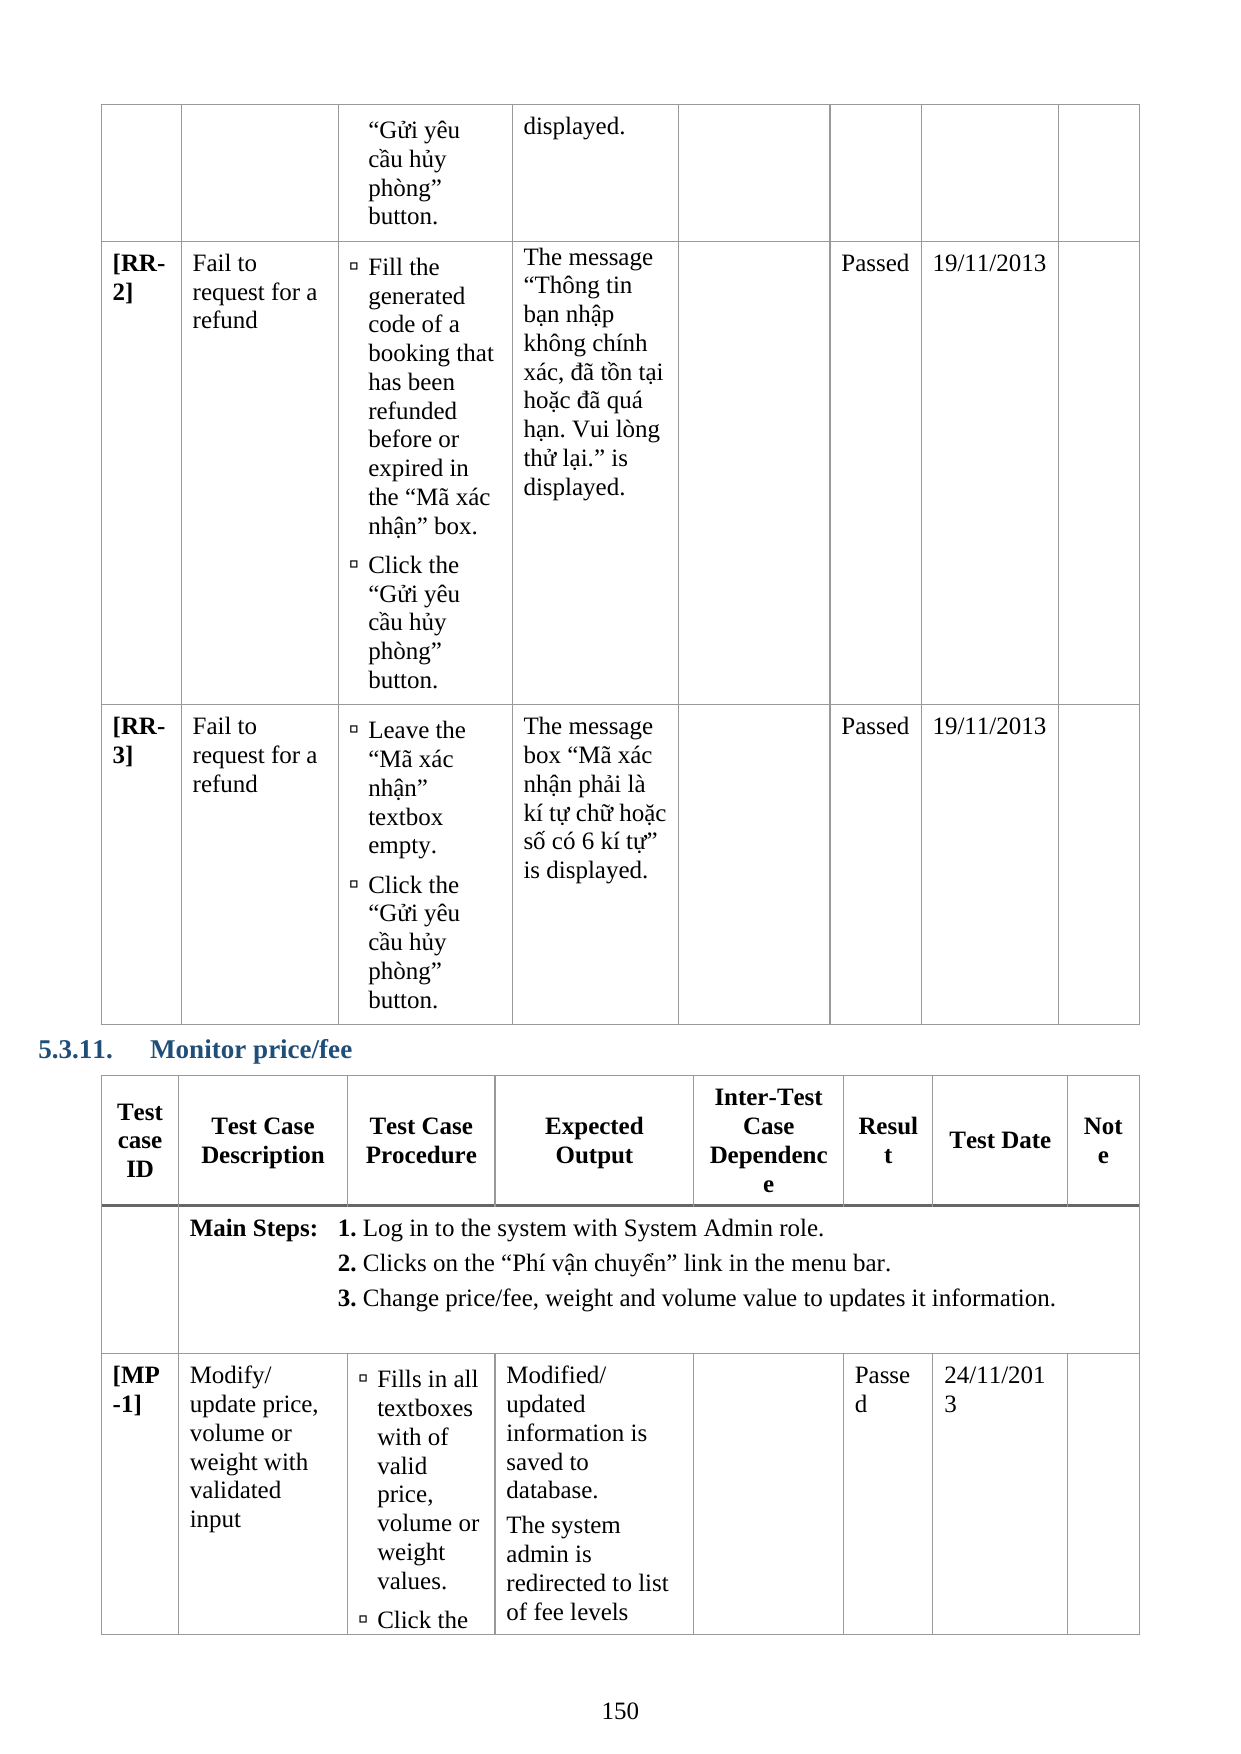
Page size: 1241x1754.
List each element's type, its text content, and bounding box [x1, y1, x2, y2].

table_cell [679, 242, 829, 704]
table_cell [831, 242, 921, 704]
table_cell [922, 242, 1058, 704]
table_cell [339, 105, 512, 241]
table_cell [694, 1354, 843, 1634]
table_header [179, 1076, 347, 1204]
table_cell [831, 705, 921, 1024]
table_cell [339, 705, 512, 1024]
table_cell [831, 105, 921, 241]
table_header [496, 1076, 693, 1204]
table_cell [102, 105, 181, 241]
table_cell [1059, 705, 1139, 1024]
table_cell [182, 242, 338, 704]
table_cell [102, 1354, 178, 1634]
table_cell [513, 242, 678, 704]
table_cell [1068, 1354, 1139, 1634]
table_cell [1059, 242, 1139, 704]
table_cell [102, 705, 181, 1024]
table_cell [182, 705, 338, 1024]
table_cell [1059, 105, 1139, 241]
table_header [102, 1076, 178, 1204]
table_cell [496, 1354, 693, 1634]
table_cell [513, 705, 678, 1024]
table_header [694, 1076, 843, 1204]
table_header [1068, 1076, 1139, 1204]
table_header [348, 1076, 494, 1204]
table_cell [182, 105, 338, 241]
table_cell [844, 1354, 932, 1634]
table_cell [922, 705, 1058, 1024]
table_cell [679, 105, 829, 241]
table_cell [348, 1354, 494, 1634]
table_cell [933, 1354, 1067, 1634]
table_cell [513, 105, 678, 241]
subtitle Monitor price/fee [112, 1033, 1128, 1064]
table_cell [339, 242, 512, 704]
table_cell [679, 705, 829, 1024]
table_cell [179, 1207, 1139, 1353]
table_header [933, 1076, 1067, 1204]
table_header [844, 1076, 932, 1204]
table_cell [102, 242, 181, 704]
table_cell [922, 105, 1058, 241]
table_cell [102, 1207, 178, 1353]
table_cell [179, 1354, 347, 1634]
